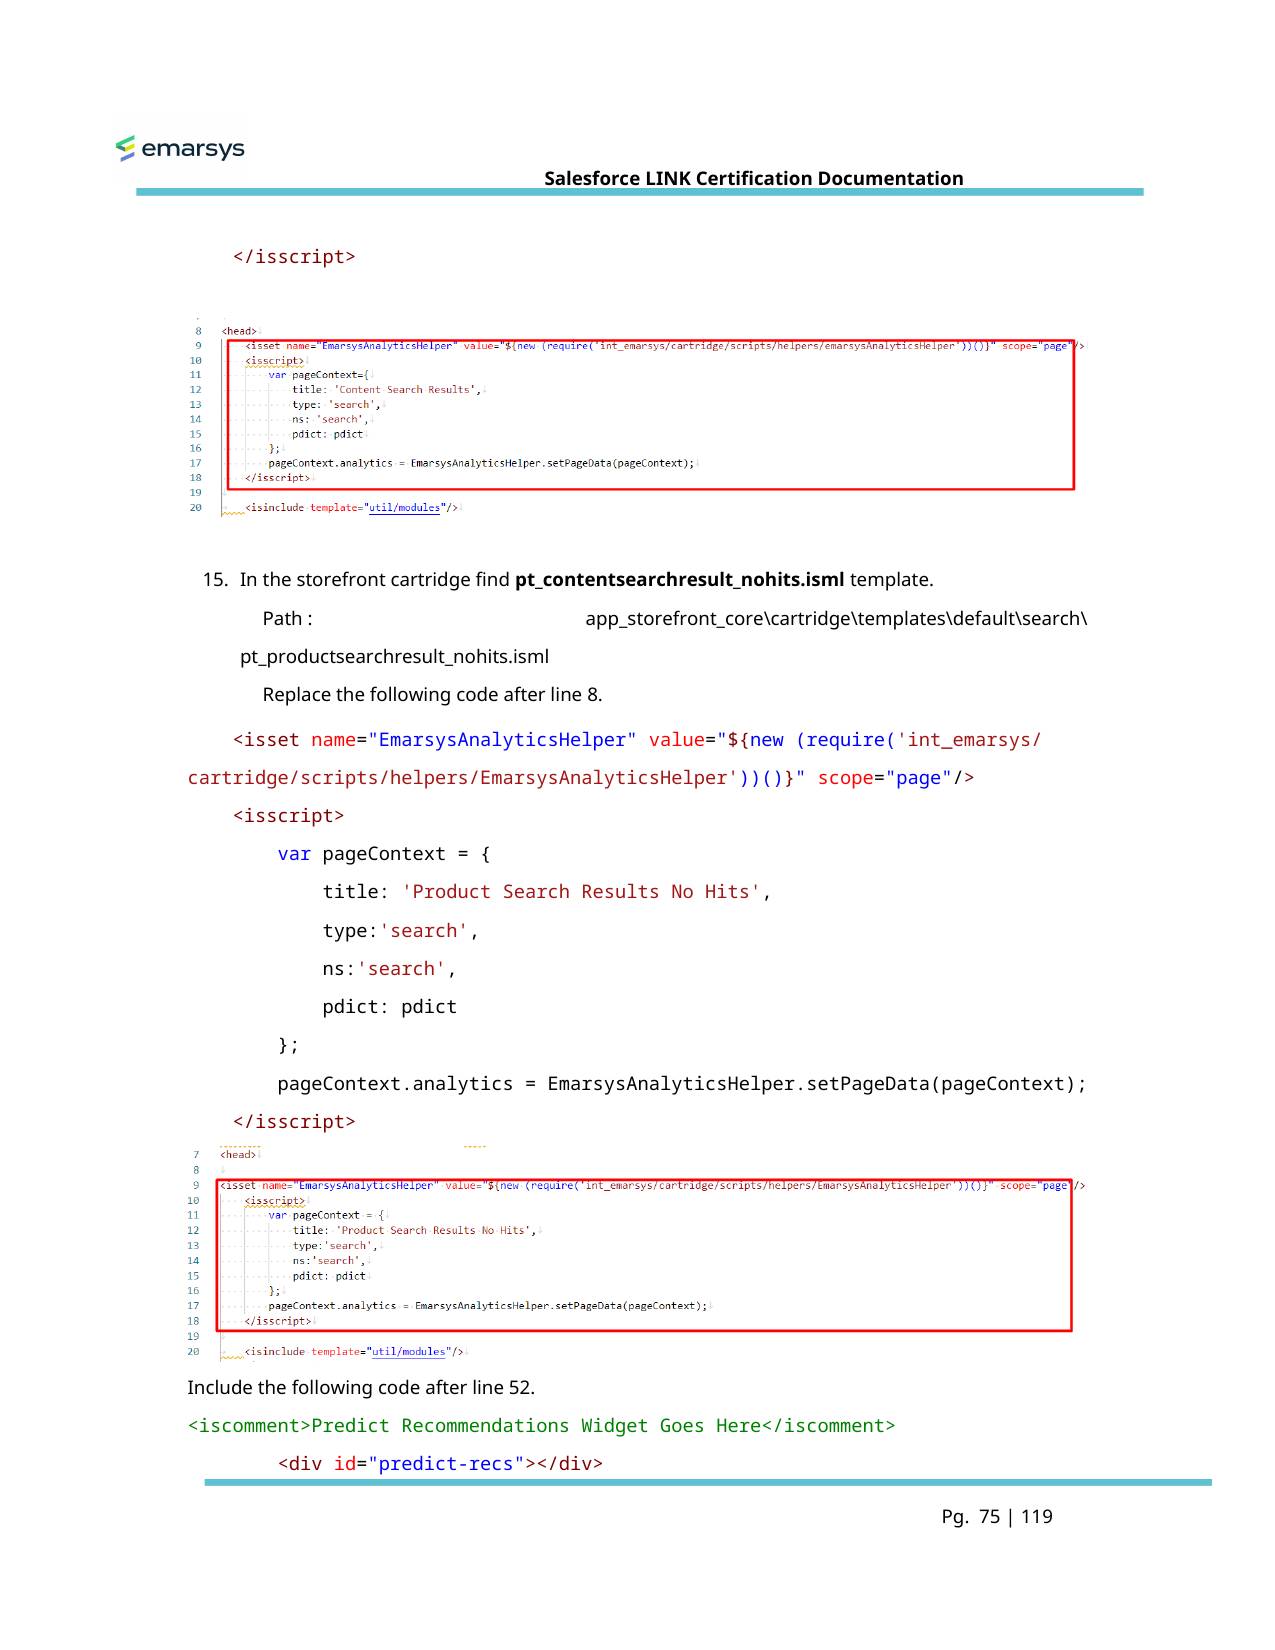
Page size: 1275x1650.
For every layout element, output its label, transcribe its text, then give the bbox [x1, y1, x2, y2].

picture [187, 318, 1088, 517]
list In the storefront cartridge find pt_contentsearchresult_nohits.isml template. [202, 567, 1087, 592]
text pageContext.analytics = EmarsysAnalyticsHelper.setPageData(pageContext); [187, 1070, 1087, 1095]
text Replace the following code after line 8. [240, 681, 1087, 707]
text title: 'Product Search Results No Hits', [187, 879, 1087, 904]
text <iscomment>Predict Recommendations Widget Goes Here</iscomment> [187, 1412, 1087, 1438]
text <isset name="EmarsysAnalyticsHelper" value="${new (require('int_emarsys/cartridge/scripts/helpers/EmarsysAnalyticsHelper'))()}" scope="page"/> [187, 726, 1087, 789]
text type:'search', [187, 917, 1087, 942]
picture [113, 111, 247, 185]
text <isscript> [187, 802, 1087, 828]
text ns:'search', [187, 955, 1087, 981]
text pdict: pdict [187, 993, 1087, 1019]
picture [136, 188, 1144, 196]
picture [187, 1146, 1088, 1362]
text Path : app_storefront_core\cartridge\templates\default\search\pt_productsearchresult_nohits.isml [240, 605, 1087, 669]
text Include the following code after line 52. [187, 1374, 1087, 1399]
text }; [187, 1032, 1087, 1057]
text </isscript> [187, 1108, 1087, 1134]
text var pageContext = { [187, 841, 1087, 866]
text </isscript> [187, 243, 1087, 269]
picture [204, 1479, 1212, 1486]
text <div id="predict-recs"></div> [187, 1450, 1087, 1476]
